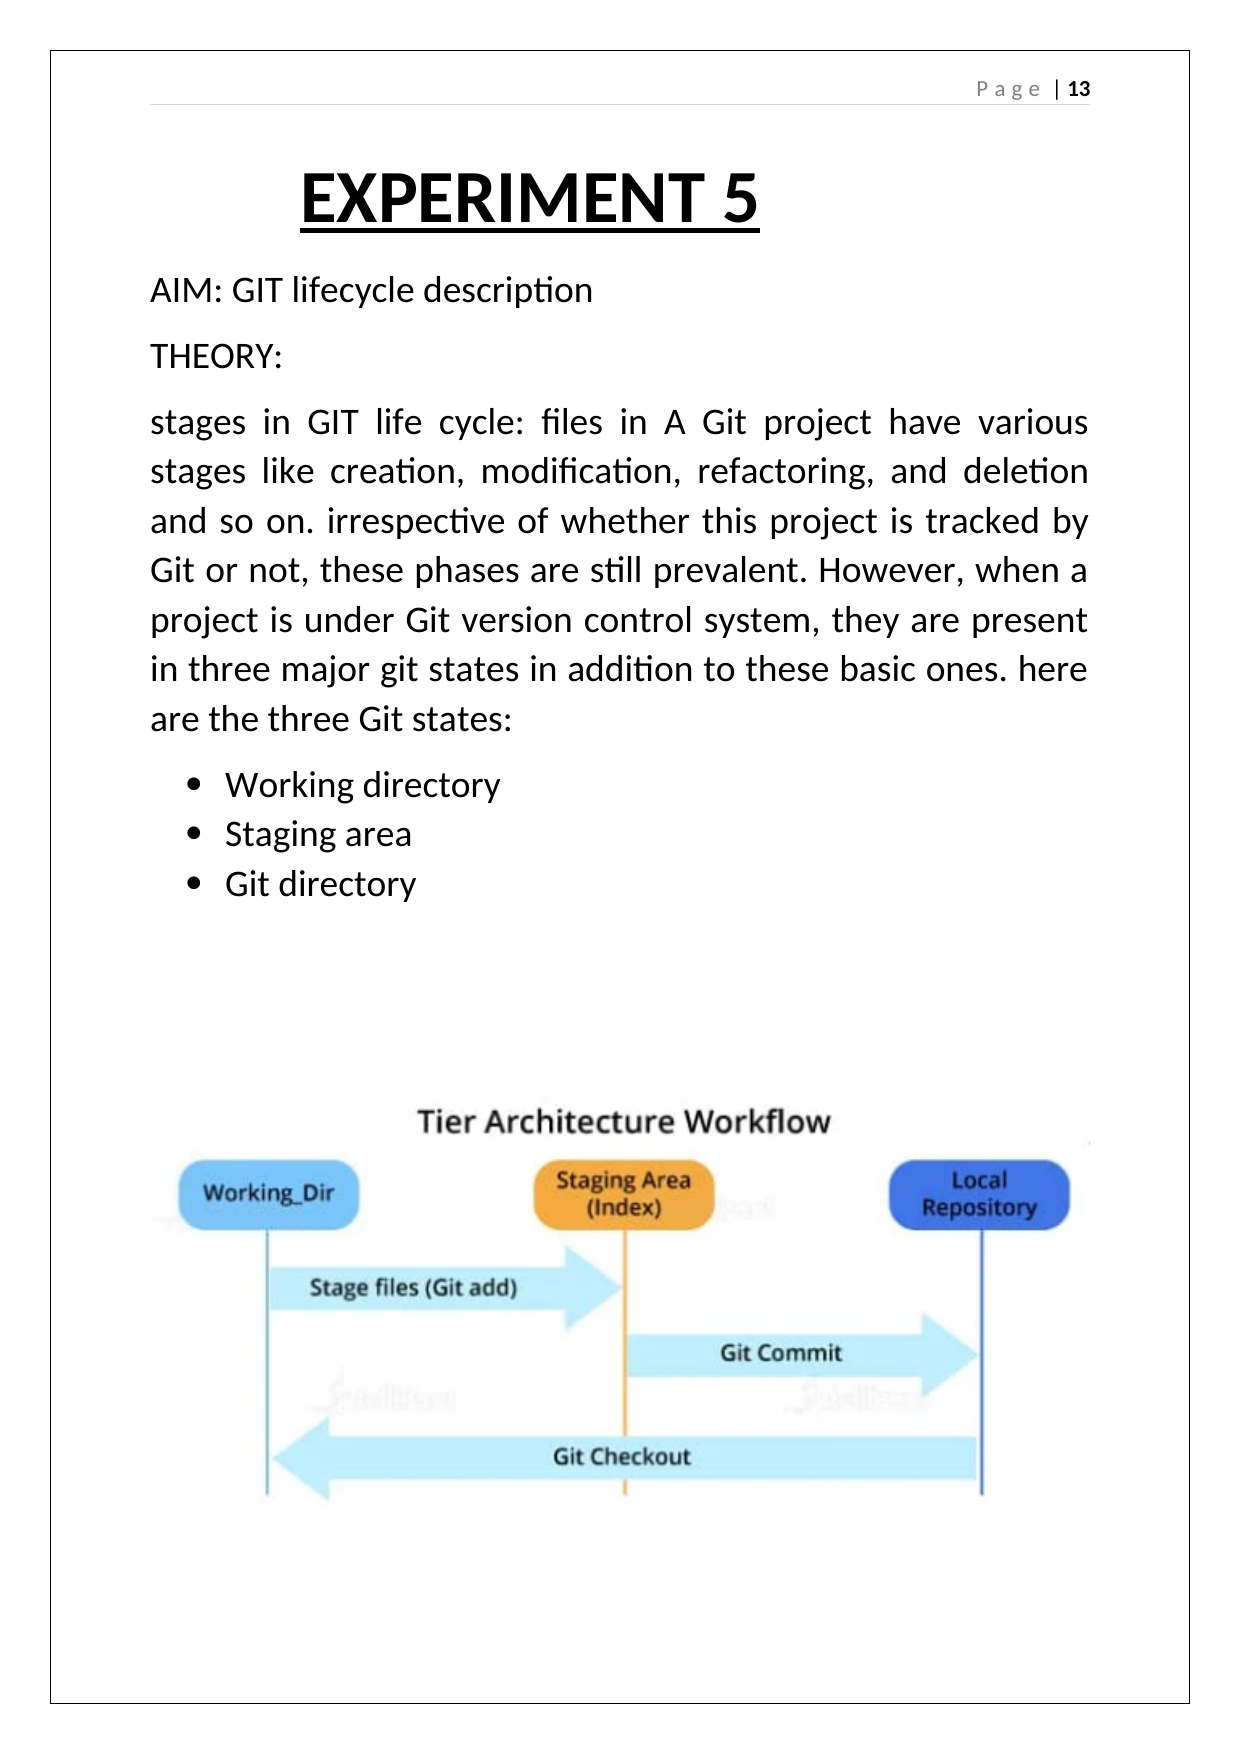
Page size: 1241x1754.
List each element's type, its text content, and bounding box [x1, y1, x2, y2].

text EXPERIMENT 5 [225, 150, 1090, 242]
picture [150, 1074, 1091, 1534]
text THEORY: [150, 332, 1090, 377]
text AIM: GIT lifecycle description [150, 266, 1090, 311]
list Working directory [187, 761, 1090, 807]
text stages in GIT life cycle: files in A Git project have various stages like creation, modification, refactoring, and deletion and so on. irrespective of whether this project is tracked by Git or not, these phases are still prevalent. However, when a project is under Git version control system, they are present in three major git states in addition to these basic ones. here are the three Git states: [150, 398, 1090, 741]
list Staging area [187, 810, 1090, 856]
list Git directory [187, 860, 1090, 906]
